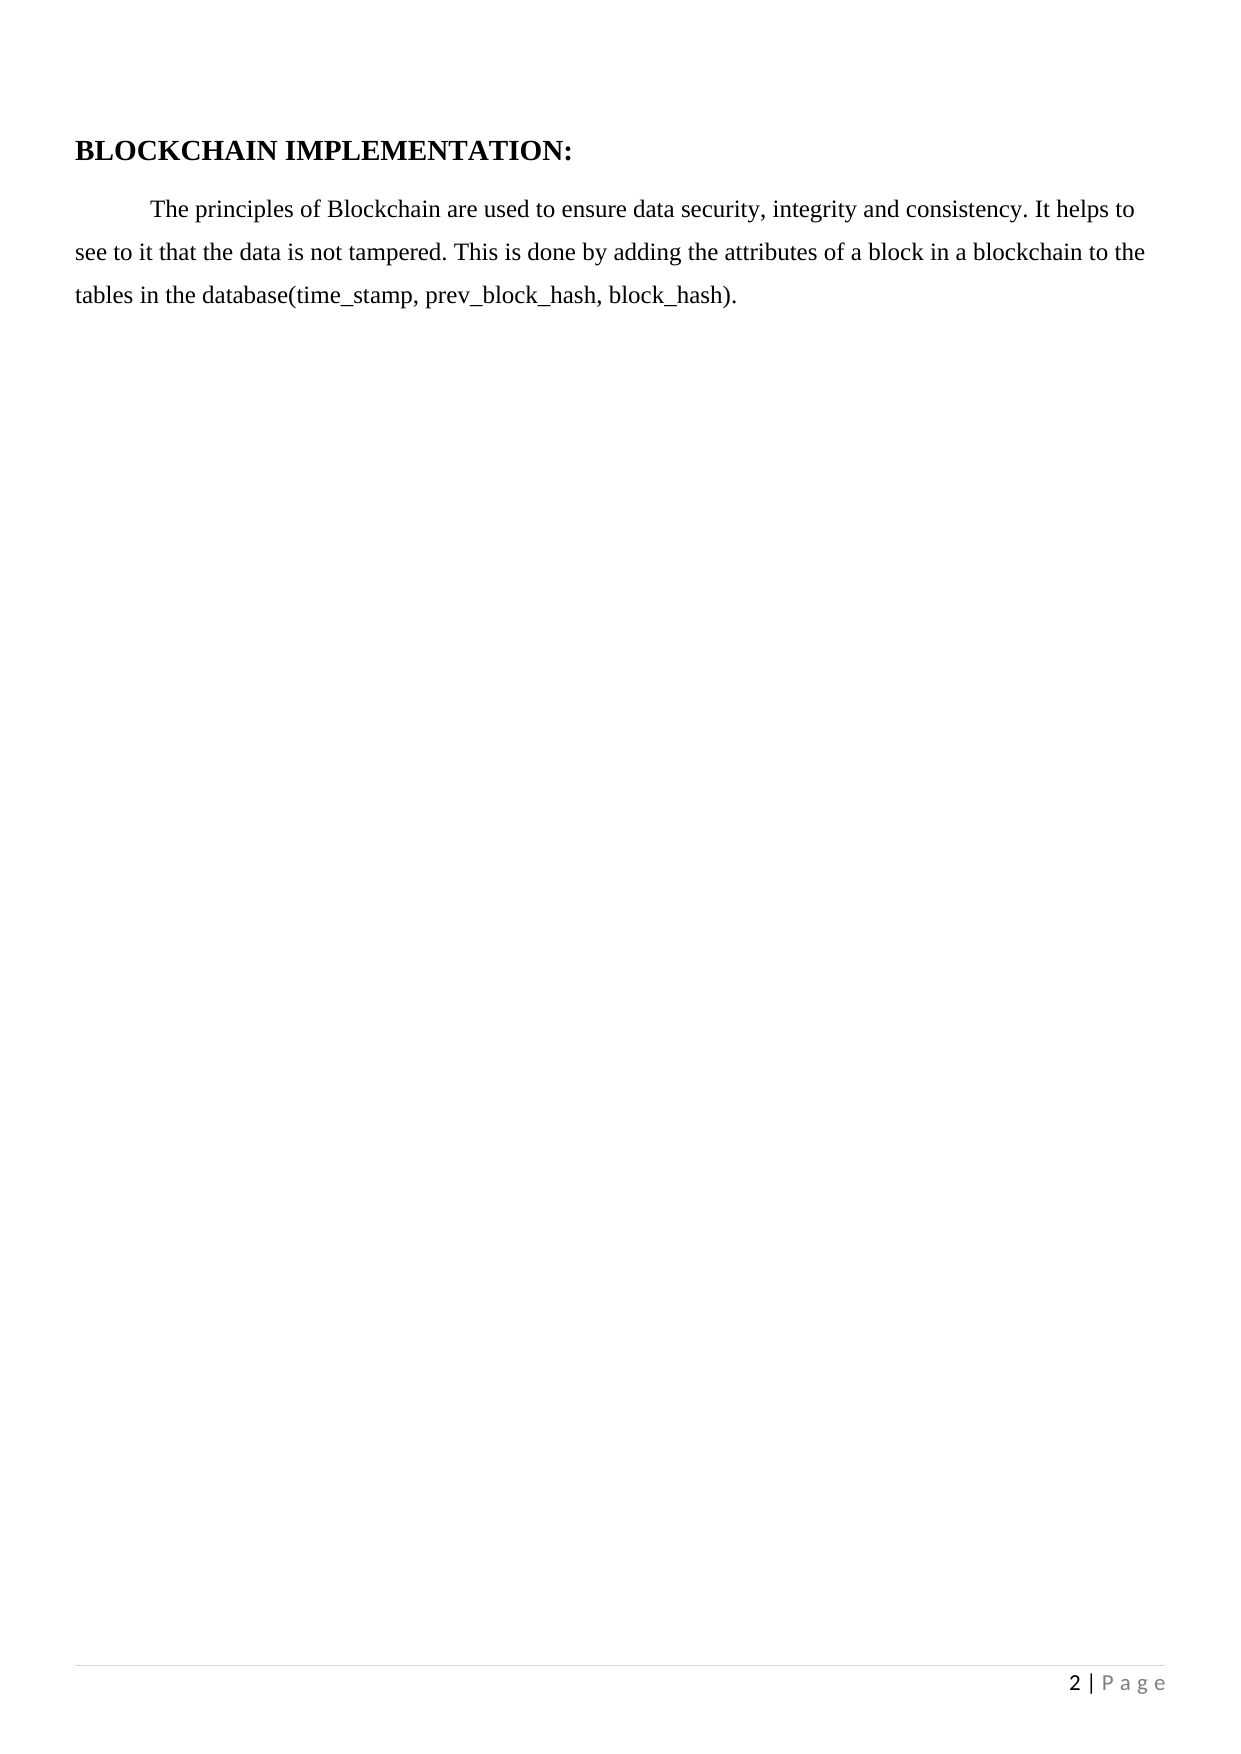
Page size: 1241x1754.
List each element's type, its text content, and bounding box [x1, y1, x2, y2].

text The principles of Blockchain are used to ensure data security, integrity and consistency. It helps to see to it that the data is not tampered. This is done by adding the attributes of a block in a blockchain to the tables in the database(time_stamp, prev_block_hash, block_hash). [75, 194, 1165, 309]
text BLOCKCHAIN IMPLEMENTATION: [75, 133, 1165, 167]
